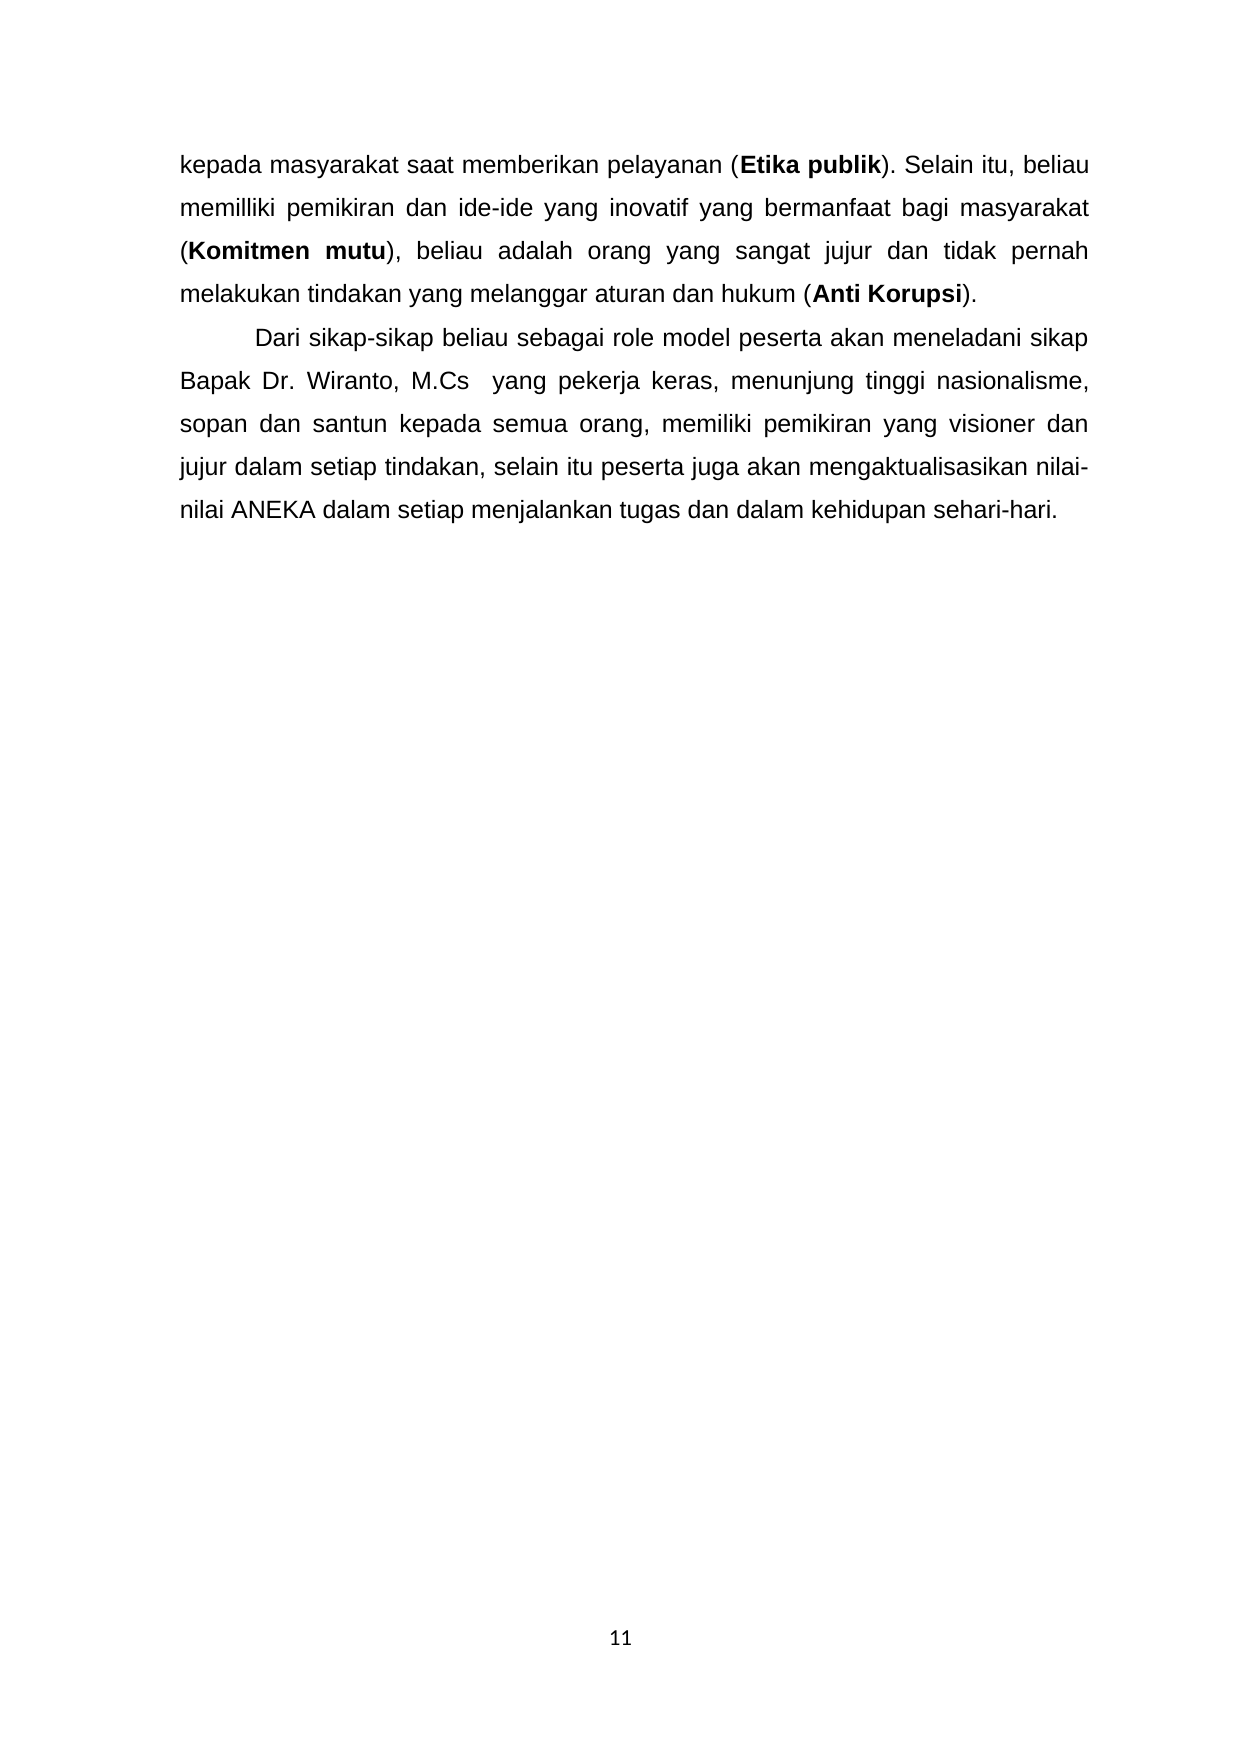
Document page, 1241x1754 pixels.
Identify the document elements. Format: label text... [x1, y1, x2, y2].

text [179, 150, 1090, 308]
text Dari sikap-sikap beliau sebagai role model peserta akan meneladani sikap Bapak Dr. Wiranto, M.Cs yang pekerja keras, menunjung tinggi nasionalisme, sopan dan santun kepada semua orang, memiliki pemikiran yang visioner dan jujur dalam setiap tindakan, selain itu peserta juga akan mengaktualisasikan nilai-nilai ANEKA dalam setiap menjalankan tugas dan dalam kehidupan sehari-hari. [179, 322, 1090, 524]
